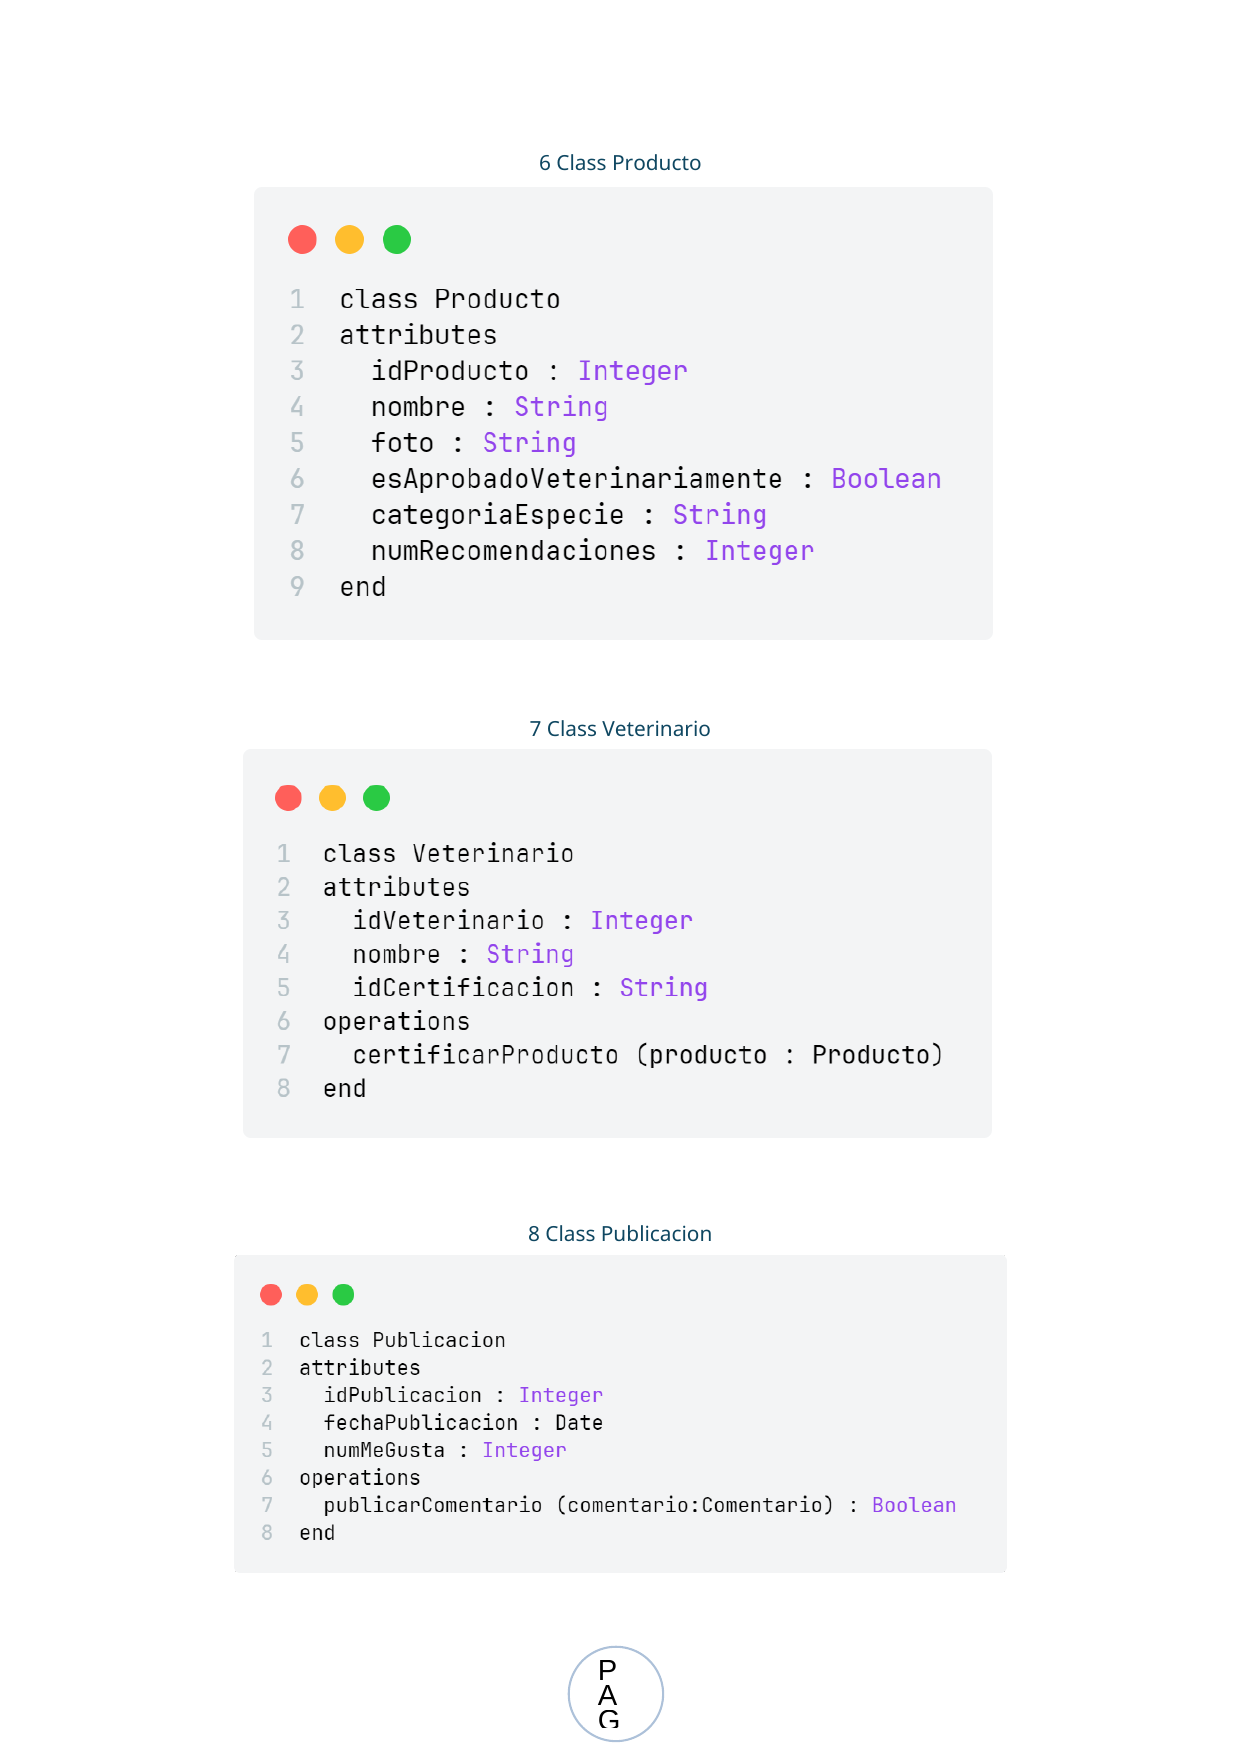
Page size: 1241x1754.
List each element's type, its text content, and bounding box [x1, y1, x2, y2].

picture [227, 1247, 1013, 1585]
subtitle 7 Class Veterinario [177, 714, 1063, 742]
subtitle 8 Class Publicacion [177, 1219, 1063, 1247]
picture [243, 176, 998, 644]
subtitle 6 Class Producto [177, 148, 1063, 176]
picture [240, 742, 1000, 1149]
